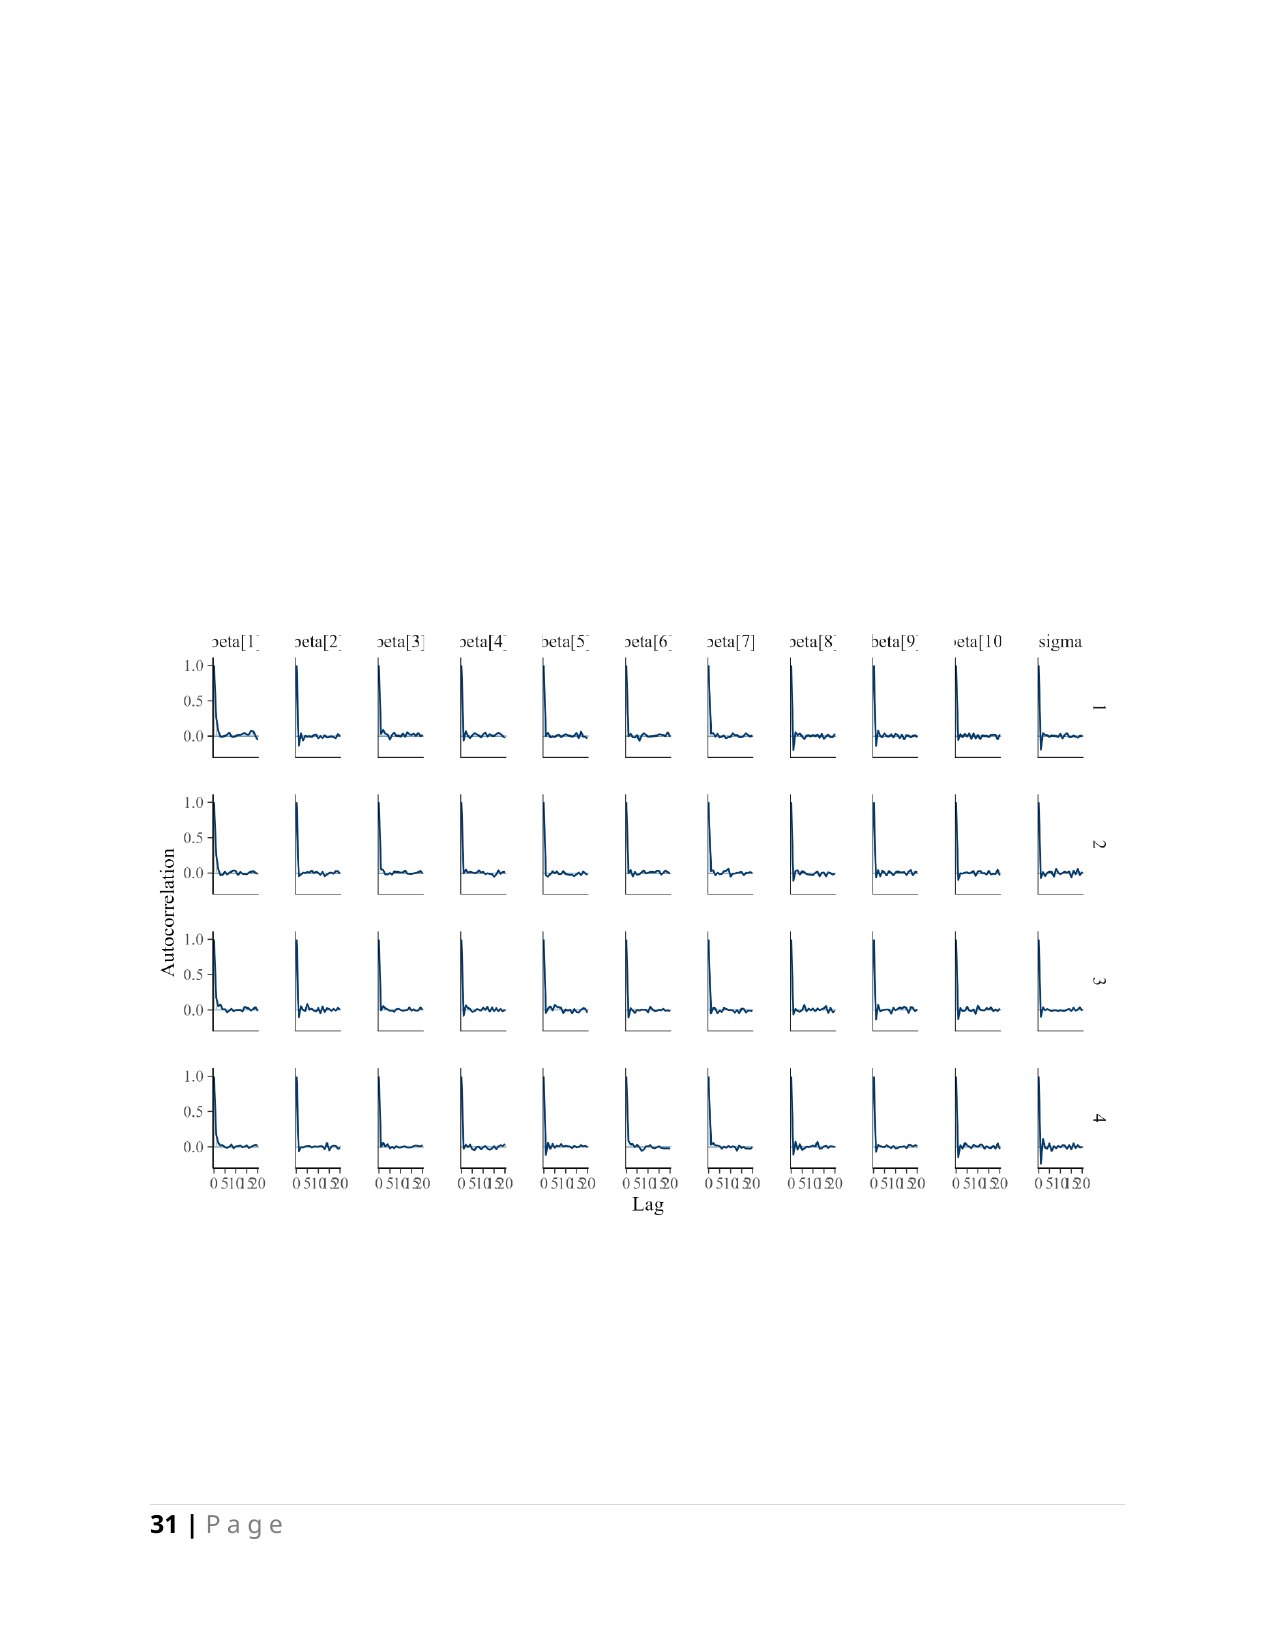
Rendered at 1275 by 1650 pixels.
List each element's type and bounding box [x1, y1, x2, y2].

picture [151, 623, 1116, 1221]
